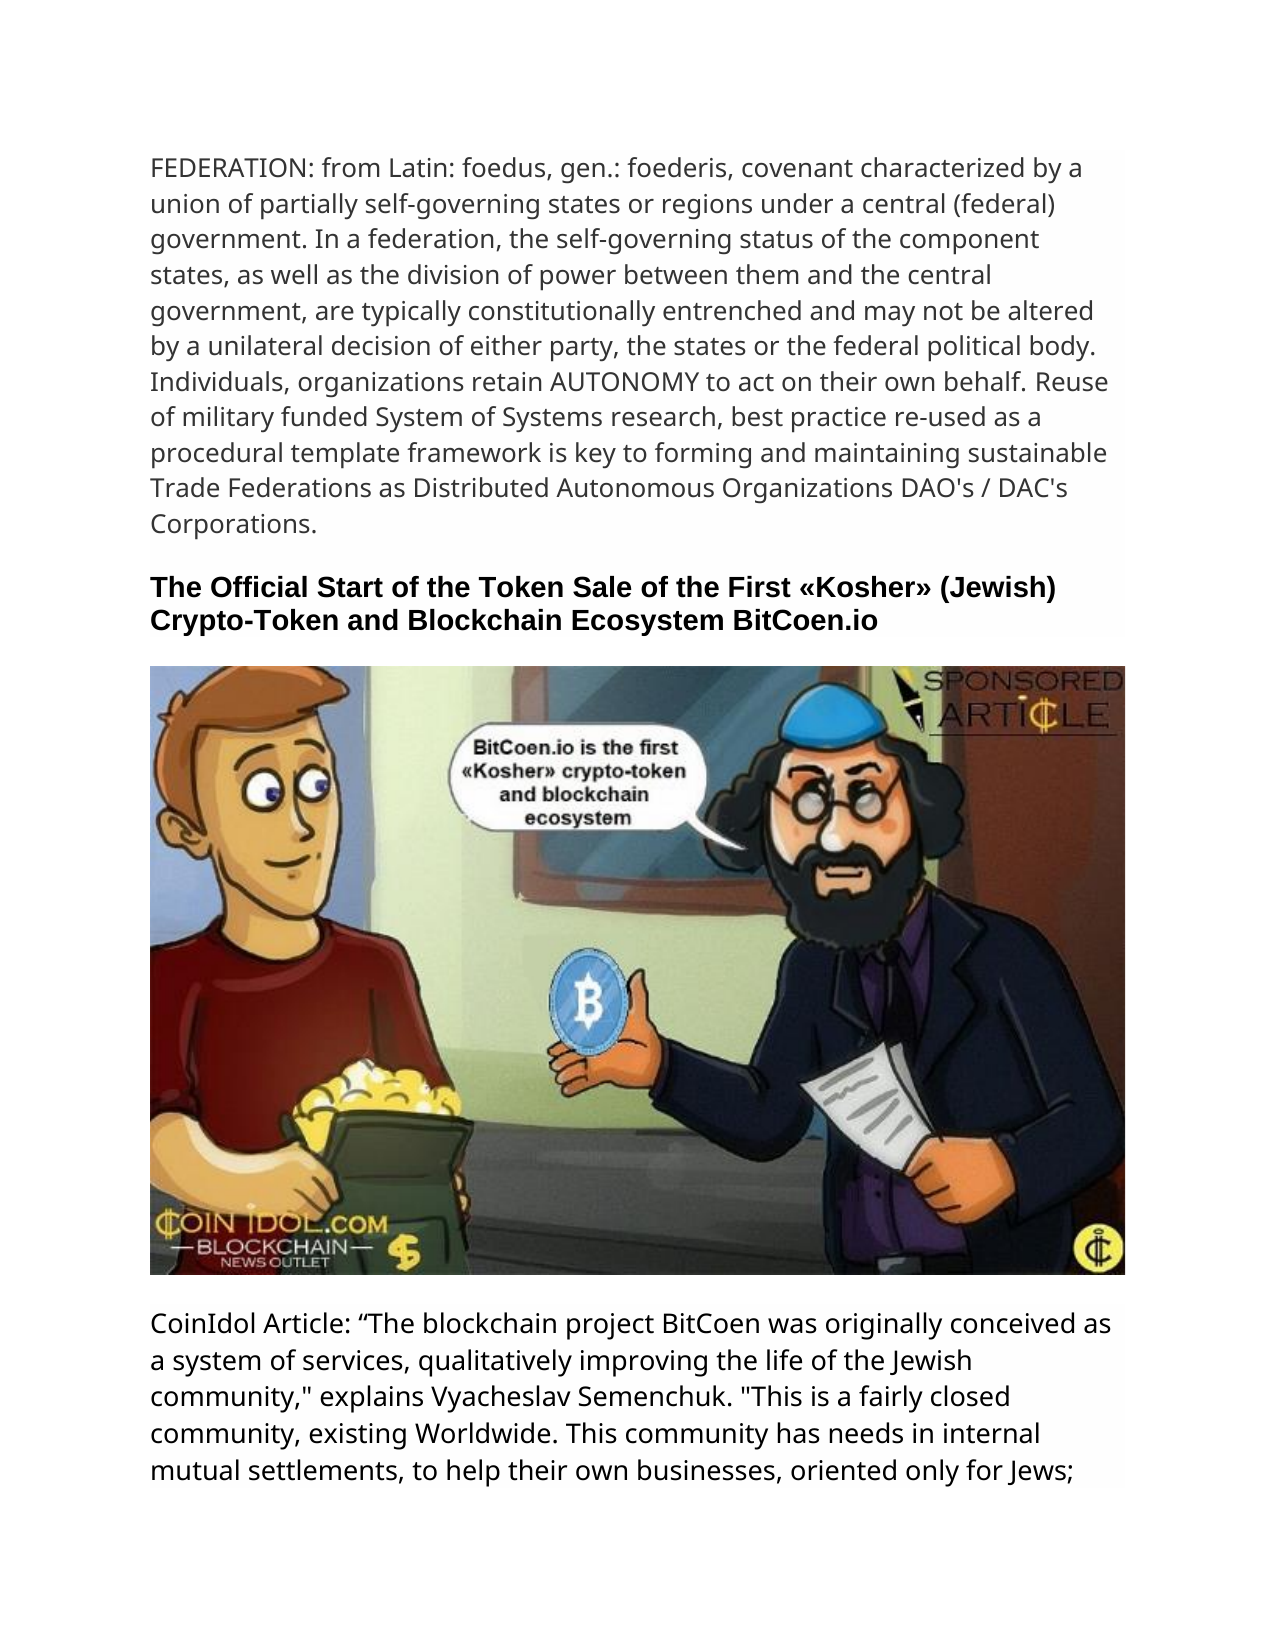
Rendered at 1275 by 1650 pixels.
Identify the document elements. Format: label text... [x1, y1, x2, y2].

picture [150, 666, 1125, 1275]
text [150, 1304, 1125, 1488]
text FEDERATION: from Latin: foedus, gen.: foederis, covenant characterized by a union of partially self-governing states or regions under a central (federal) government. In a federation, the self-governing status of the component states, as well as the division of power between them and the central government, are typically constitutionally entrenched and may not be altered by a unilateral decision of either party, the states or the federal political body. Individuals, organizations retain AUTONOMY to act on their own behalf. Reuse of military funded System of Systems research, best practice re-used as a procedural template framework is key to forming and maintaining sustainable Trade Federations as Distributed Autonomous Organizations DAO's / DAC's Corporations. [150, 150, 1125, 541]
text The Official Start of the Token Sale of the First «Kosher» (Jewish) Crypto-Token and Blockchain Ecosystem BitCoen.io [150, 570, 1125, 637]
